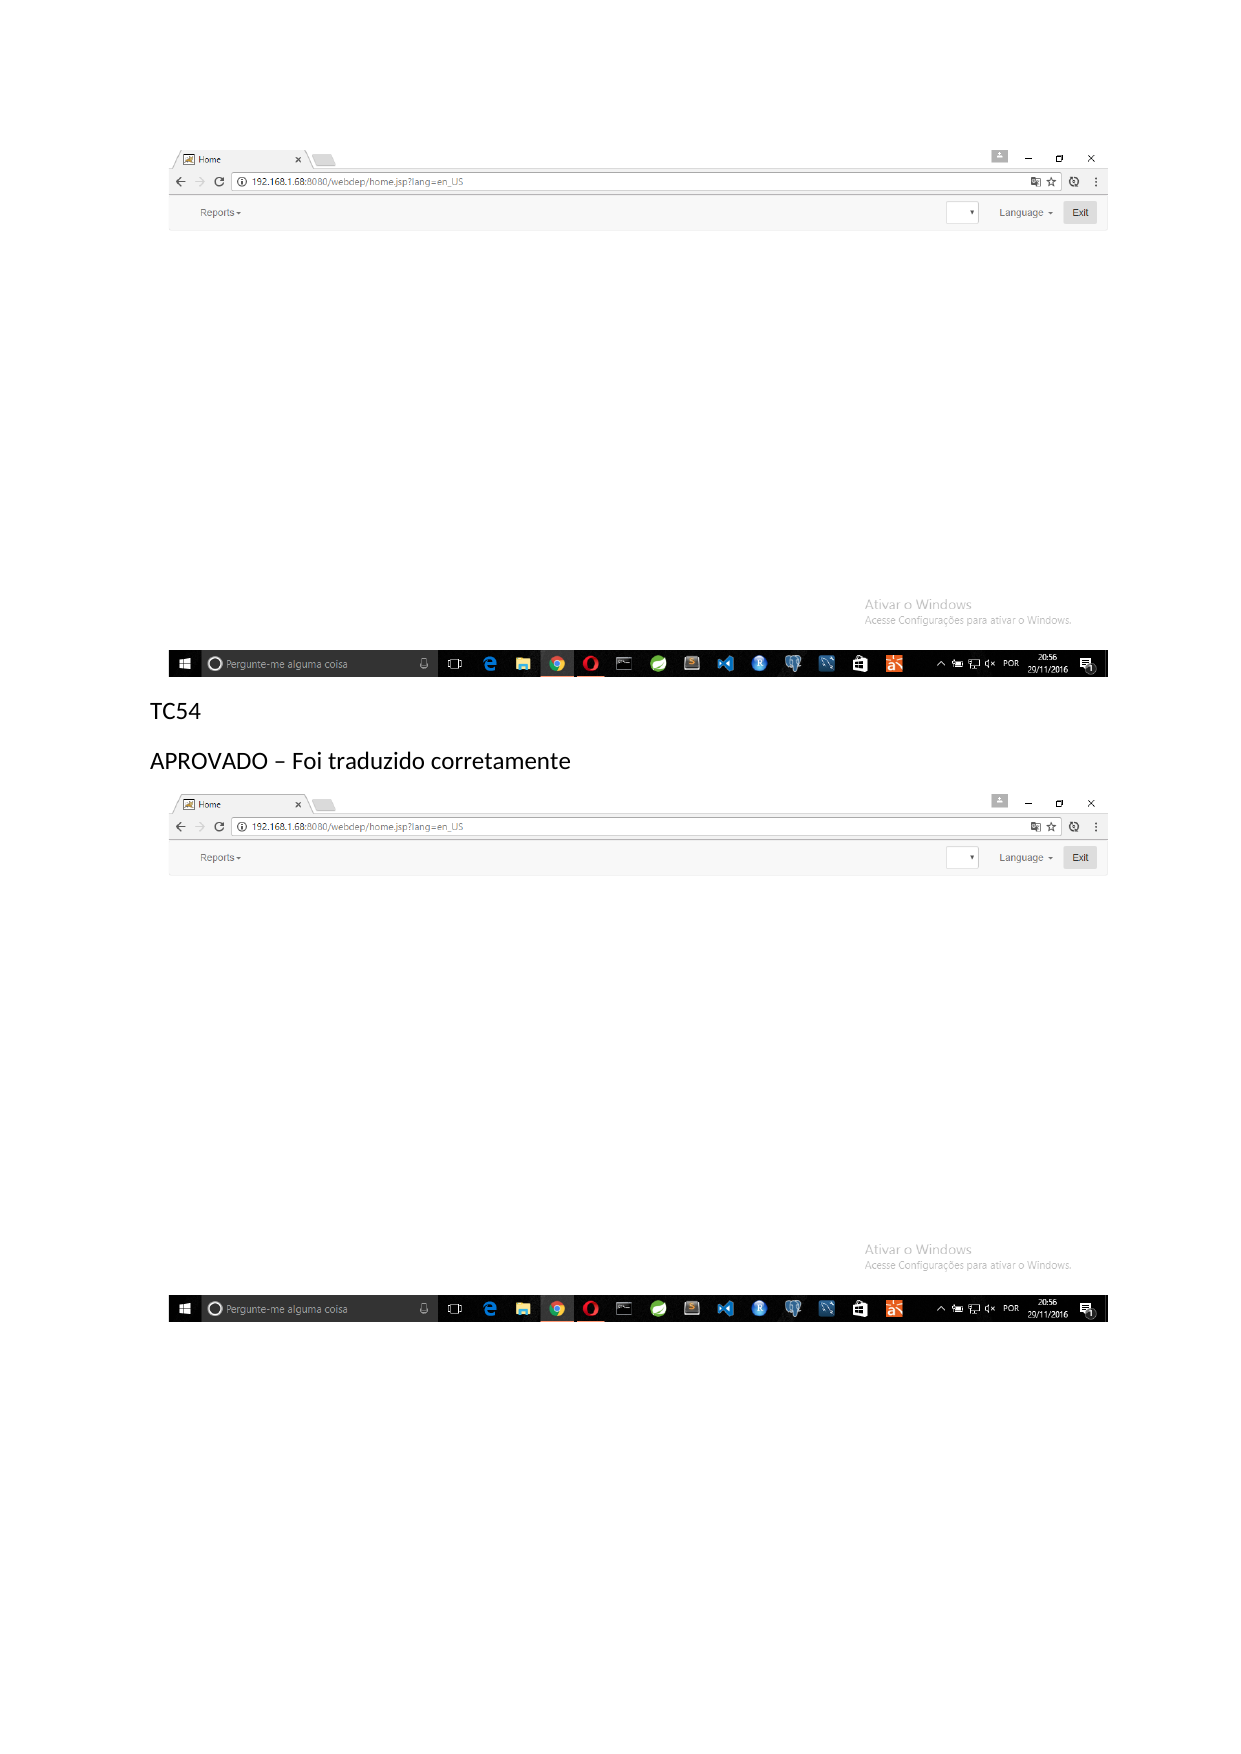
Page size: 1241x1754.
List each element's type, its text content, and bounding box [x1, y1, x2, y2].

text TC54 [150, 695, 1090, 726]
text APROVADO – Foi traduzido corretamente [150, 745, 1090, 776]
